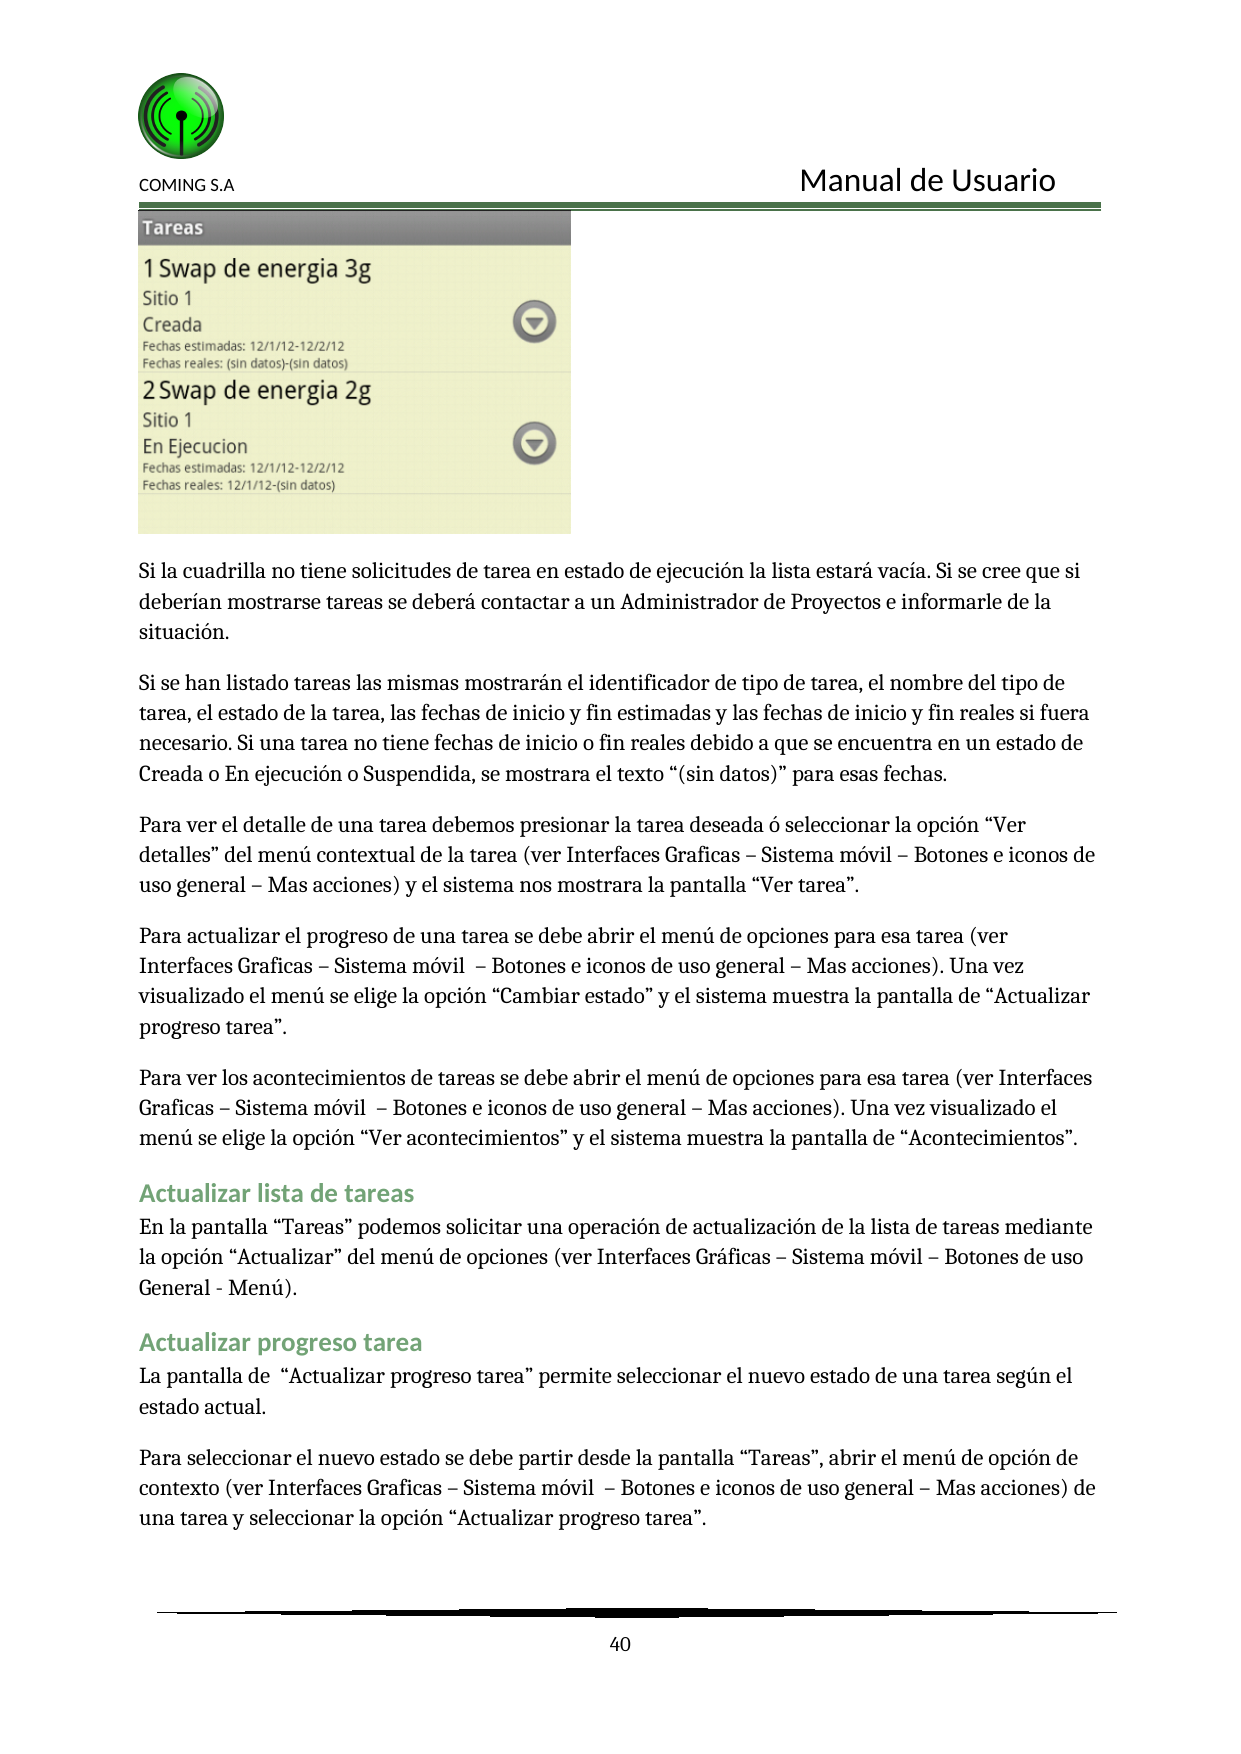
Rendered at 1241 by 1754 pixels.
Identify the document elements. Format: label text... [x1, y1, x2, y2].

subtitle Actualizar progreso tarea [139, 1325, 1101, 1358]
text Para actualizar el progreso de una tarea se debe abrir el menú de opciones para esa tarea (ver Interfaces Graficas – Sistema móvil – Botones e iconos de uso general – Mas acciones). Una vez visualizado el menú se elige la opción “Cambiar estado” y el sistema muestra la pantalla de “Actualizar progreso tarea”. [139, 923, 1101, 1040]
text Si la cuadrilla no tiene solicitudes de tarea en estado de ejecución la lista estará vacía. Si se cree que si deberían mostrarse tareas se deberá contactar a un Administrador de Proyectos e informarle de la situación. [139, 558, 1101, 645]
subtitle Actualizar lista de tareas [139, 1176, 1101, 1209]
text La pantalla de “Actualizar progreso tarea” permite seleccionar el nuevo estado de una tarea según el estado actual. [139, 1363, 1101, 1420]
picture [138, 73, 224, 159]
text Si se han listado tareas las mismas mostrarán el identificador de tipo de tarea, el nombre del tipo de tarea, el estado de la tarea, las fechas de inicio y fin estimadas y las fechas de inicio y fin reales si fuera necesario. Si una tarea no tiene fechas de inicio o fin reales debido a que se encuentra en un estado de Creada o En ejecución o Suspendida, se mostrara el texto “(sin datos)” para esas fechas. [139, 670, 1101, 787]
text Para ver los acontecimientos de tareas se debe abrir el menú de opciones para esa tarea (ver Interfaces Graficas – Sistema móvil – Botones e iconos de uso general – Mas acciones). Una vez visualizado el menú se elige la opción “Ver acontecimientos” y el sistema muestra la pantalla de “Acontecimientos”. [139, 1064, 1101, 1151]
text En la pantalla “Tareas” podemos solicitar una operación de actualización de la lista de tareas mediante la opción “Actualizar” del menú de opciones (ver Interfaces Gráficas – Sistema móvil – Botones de uso General - Menú). [139, 1214, 1101, 1301]
text Para seleccionar el nuevo estado se debe partir desde la pantalla “Tareas”, abrir el menú de opción de contexto (ver Interfaces Graficas – Sistema móvil – Botones e iconos de uso general – Mas acciones) de una tarea y seleccionar la opción “Actualizar progreso tarea”. [139, 1444, 1101, 1531]
text Para ver el detalle de una tarea debemos presionar la tarea deseada ó seleccionar la opción “Ver detalles” del menú contextual de la tarea (ver Interfaces Graficas – Sistema móvil – Botones e iconos de uso general – Mas acciones) y el sistema nos mostrara la pantalla “Ver tarea”. [139, 811, 1101, 898]
picture [138, 210, 571, 534]
